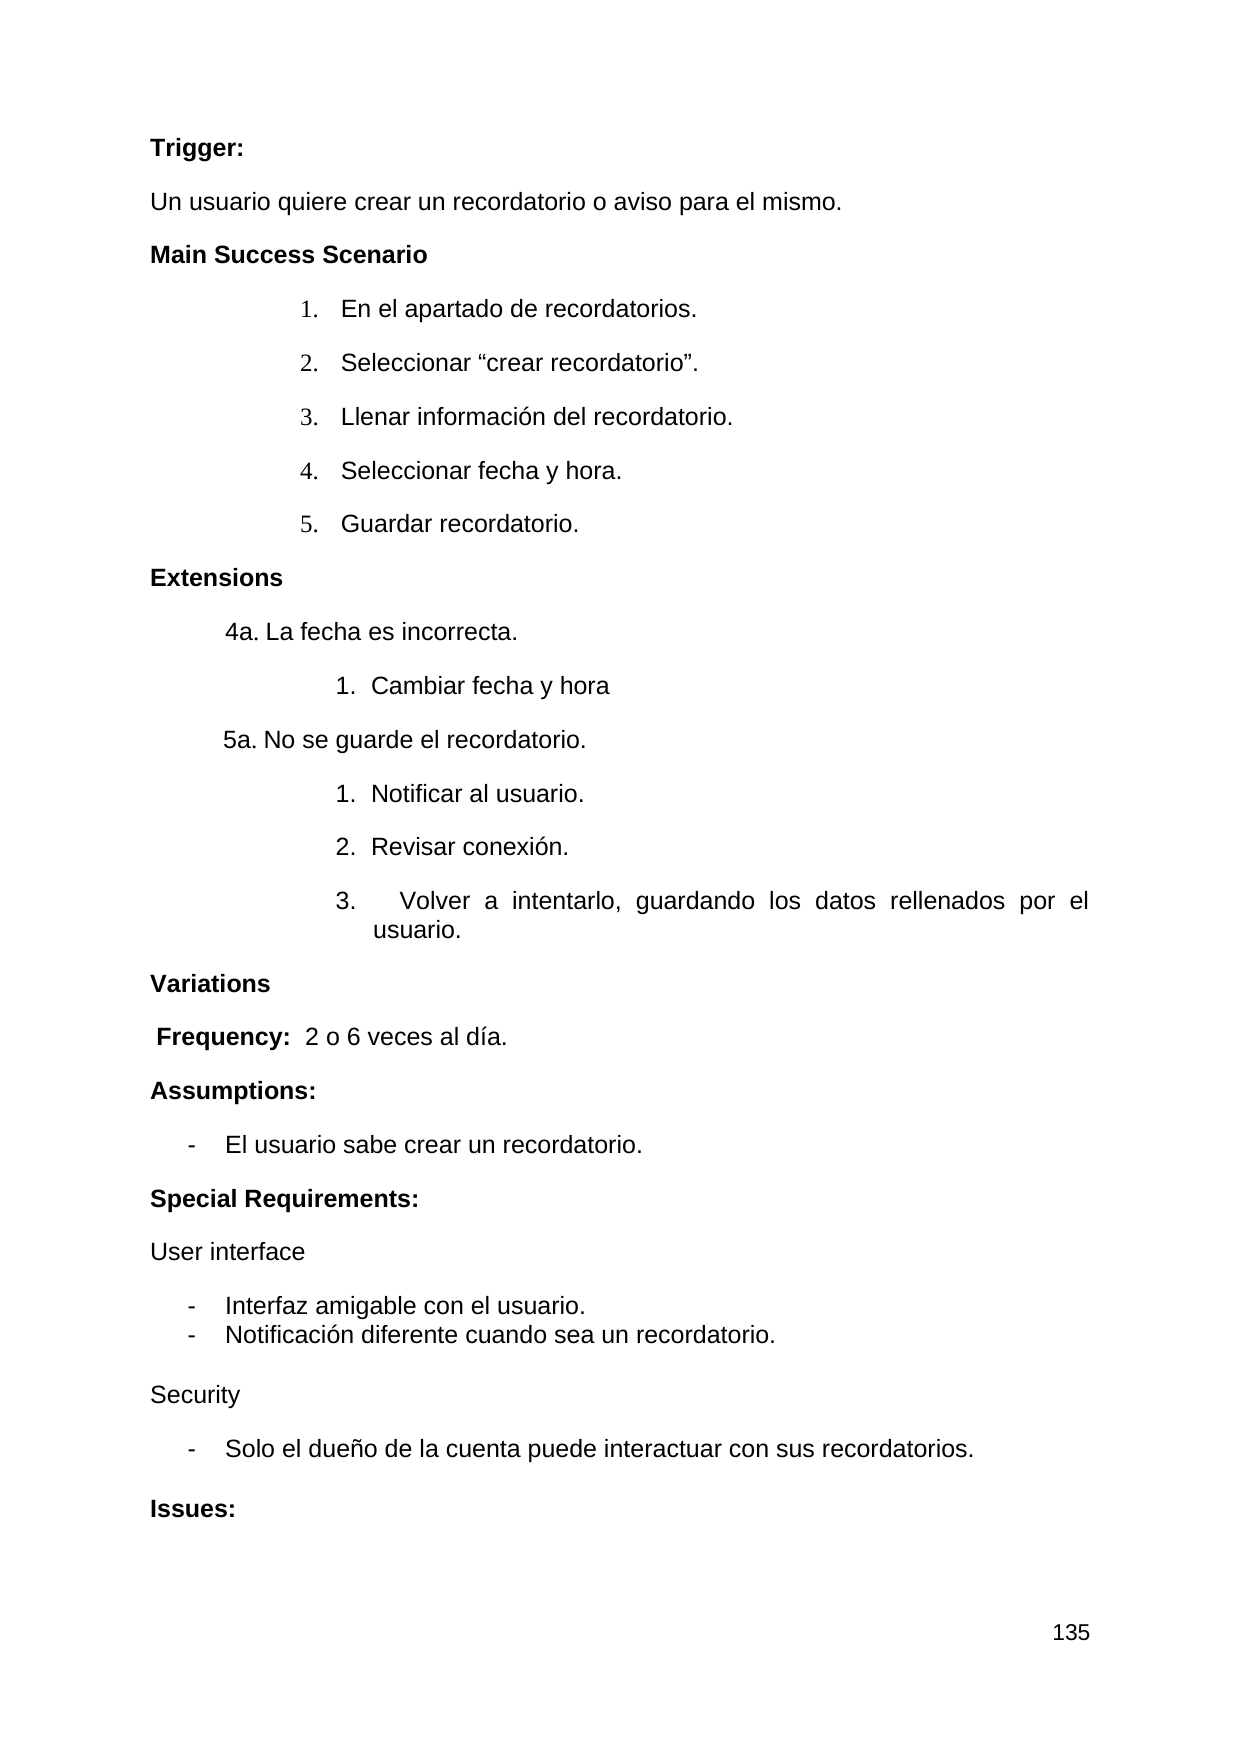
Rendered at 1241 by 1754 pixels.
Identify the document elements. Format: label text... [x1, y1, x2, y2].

text 1. Notificar al usuario. [335, 778, 1090, 807]
list Interfaz amigable con el usuario. [187, 1291, 1090, 1320]
text 1. Cambiar fecha y hora [335, 671, 1090, 700]
text Frequency: 2 o 6 veces al día. [150, 1022, 1090, 1051]
text 5. Guardar recordatorio. [300, 509, 1090, 538]
list Solo el dueño de la cuenta puede interactuar con sus recordatorios. [187, 1433, 1090, 1462]
text 2. Seleccionar “crear recordatorio”. [300, 348, 1090, 377]
text Assumptions: [150, 1076, 1090, 1105]
text 3. Volver a intentarlo, guardando los datos rellenados por el usuario. [335, 886, 1090, 943]
text Security [150, 1380, 1090, 1408]
text Special Requirements: [150, 1183, 1090, 1212]
text Main Success Scenario [150, 240, 1090, 269]
text Variations [150, 968, 1090, 997]
text 4a. La fecha es incorrecta. [150, 617, 1090, 646]
text Extensions [150, 563, 1090, 592]
text Issues: [150, 1493, 1090, 1522]
text 5a. No se guarde el recordatorio. [150, 725, 1090, 753]
list Notificación diferente cuando sea un recordatorio. [187, 1320, 1090, 1348]
list El usuario sabe crear un recordatorio. [187, 1130, 1090, 1158]
text 3. Llenar información del recordatorio. [300, 402, 1090, 431]
text Trigger: [150, 133, 1090, 162]
text User interface [150, 1237, 1090, 1266]
text Un usuario quiere crear un recordatorio o aviso para el mismo. [150, 187, 1090, 215]
text 1. En el apartado de recordatorios. [300, 294, 1090, 323]
text 2. Revisar conexión. [335, 832, 1090, 861]
text 4. Seleccionar fecha y hora. [300, 456, 1090, 484]
